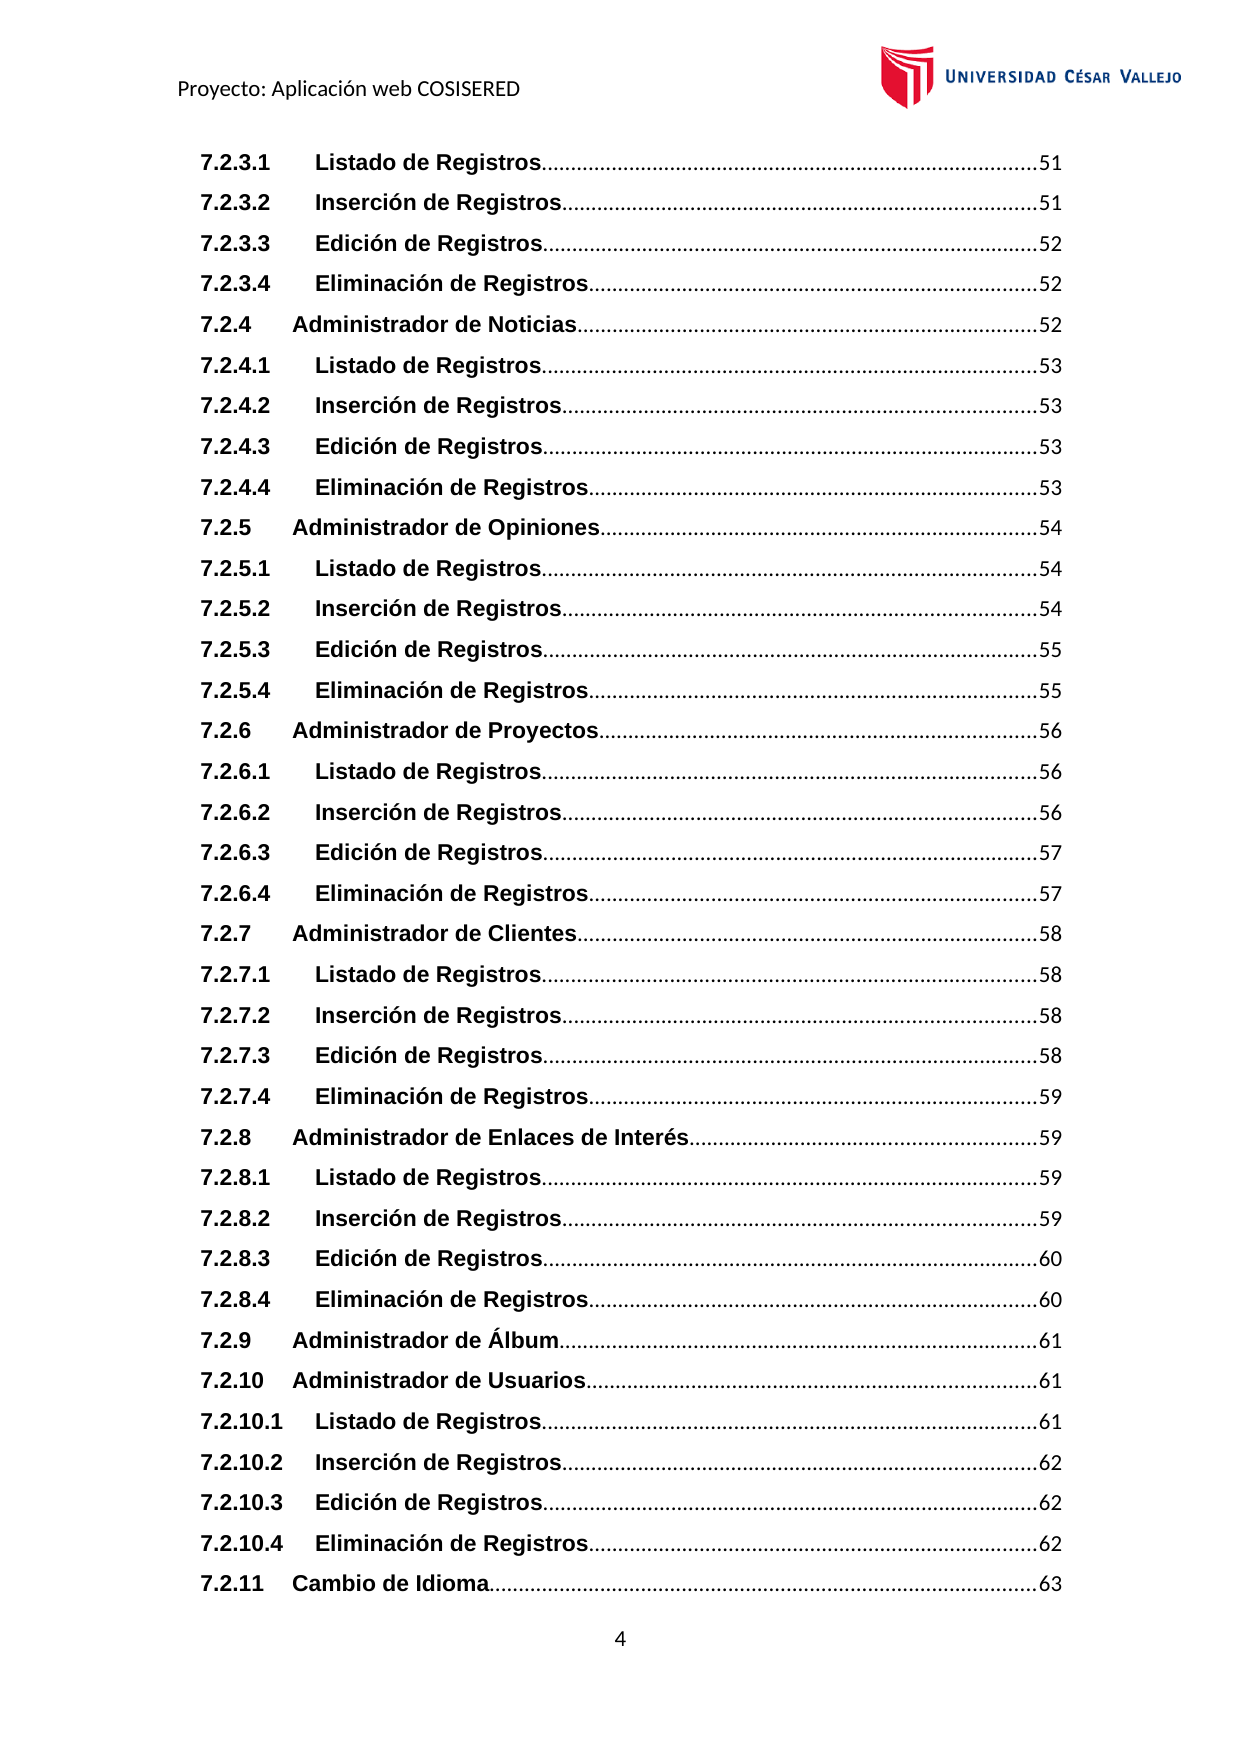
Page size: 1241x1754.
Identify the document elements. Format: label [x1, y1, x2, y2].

picture [872, 33, 1190, 118]
